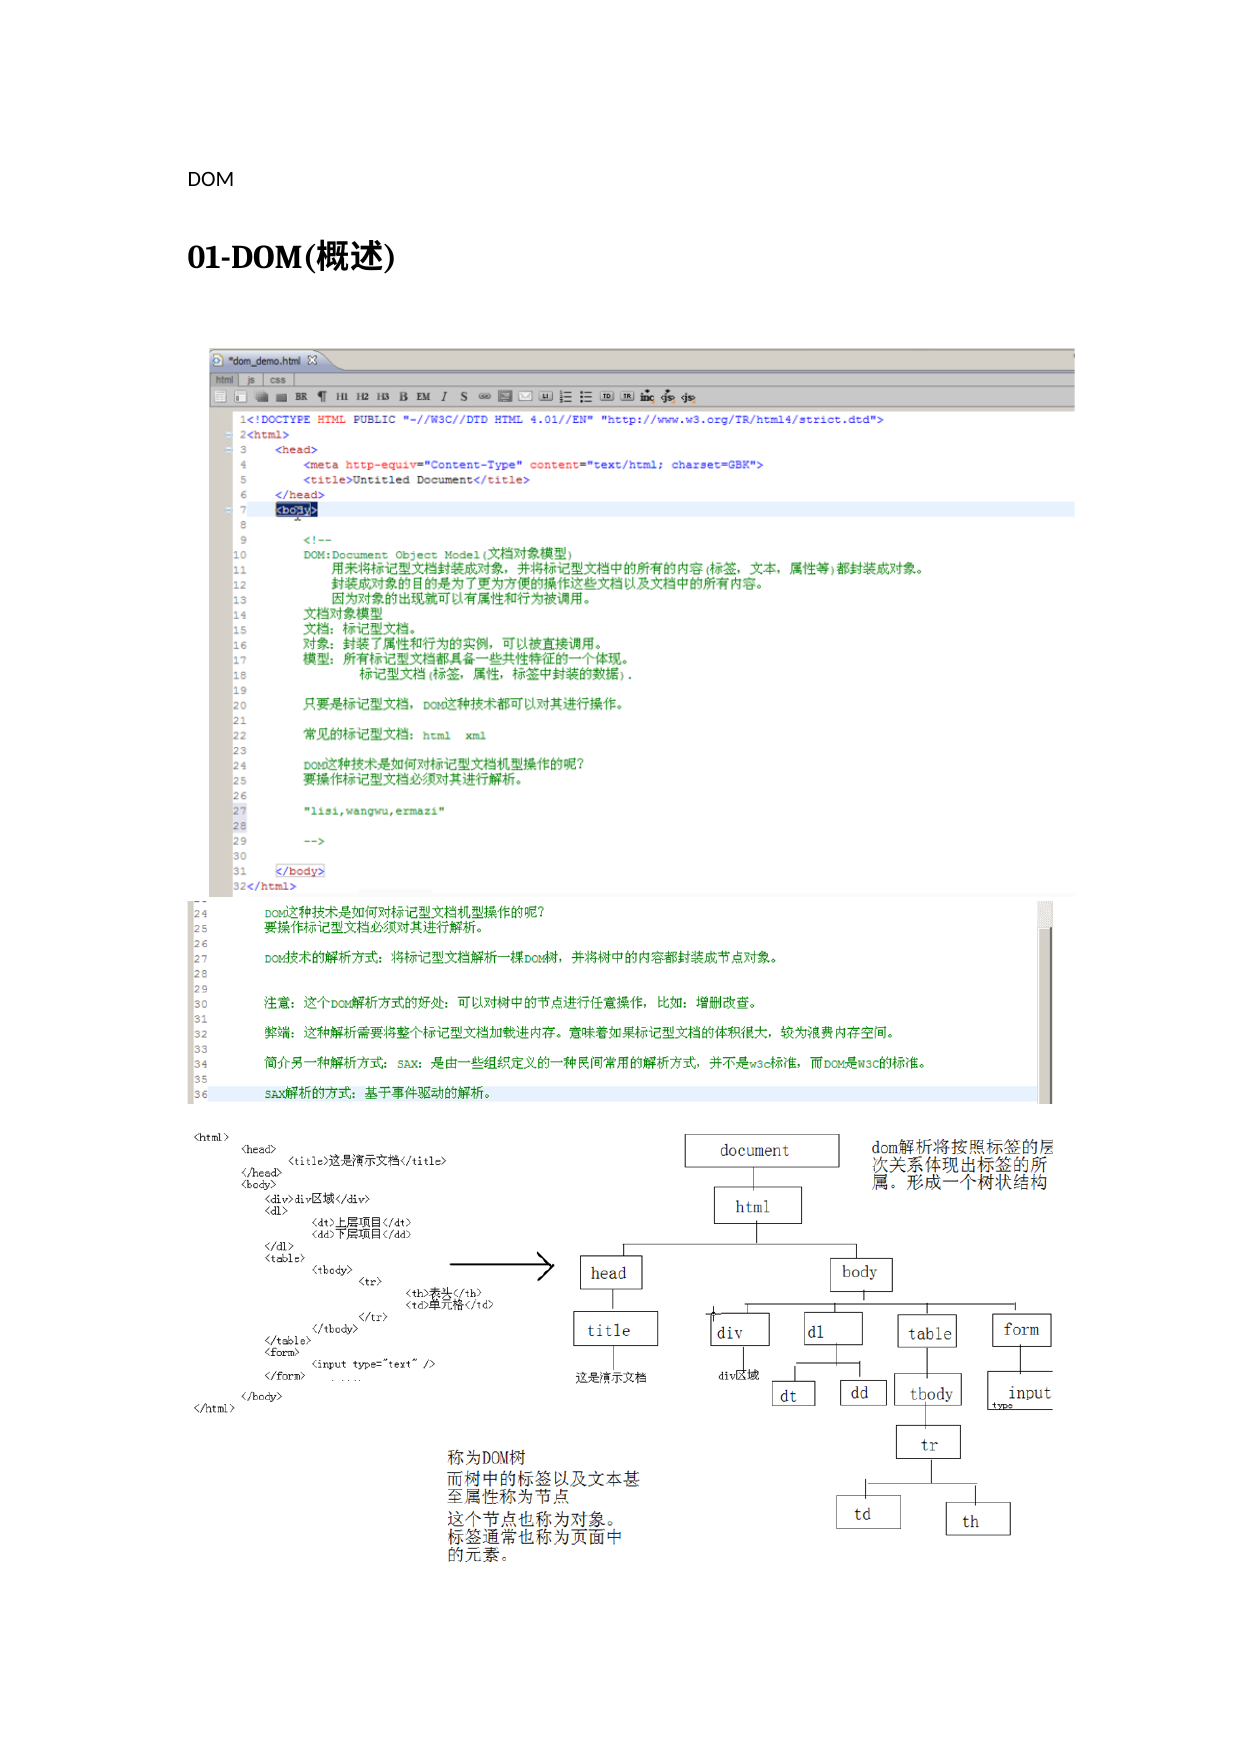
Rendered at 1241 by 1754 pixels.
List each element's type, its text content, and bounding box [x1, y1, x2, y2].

text DOM [187, 162, 1053, 194]
picture [209, 348, 1075, 897]
picture [187, 1128, 1053, 1567]
subtitle 01-DOM(概述) [187, 222, 1053, 287]
picture [187, 901, 1053, 1104]
